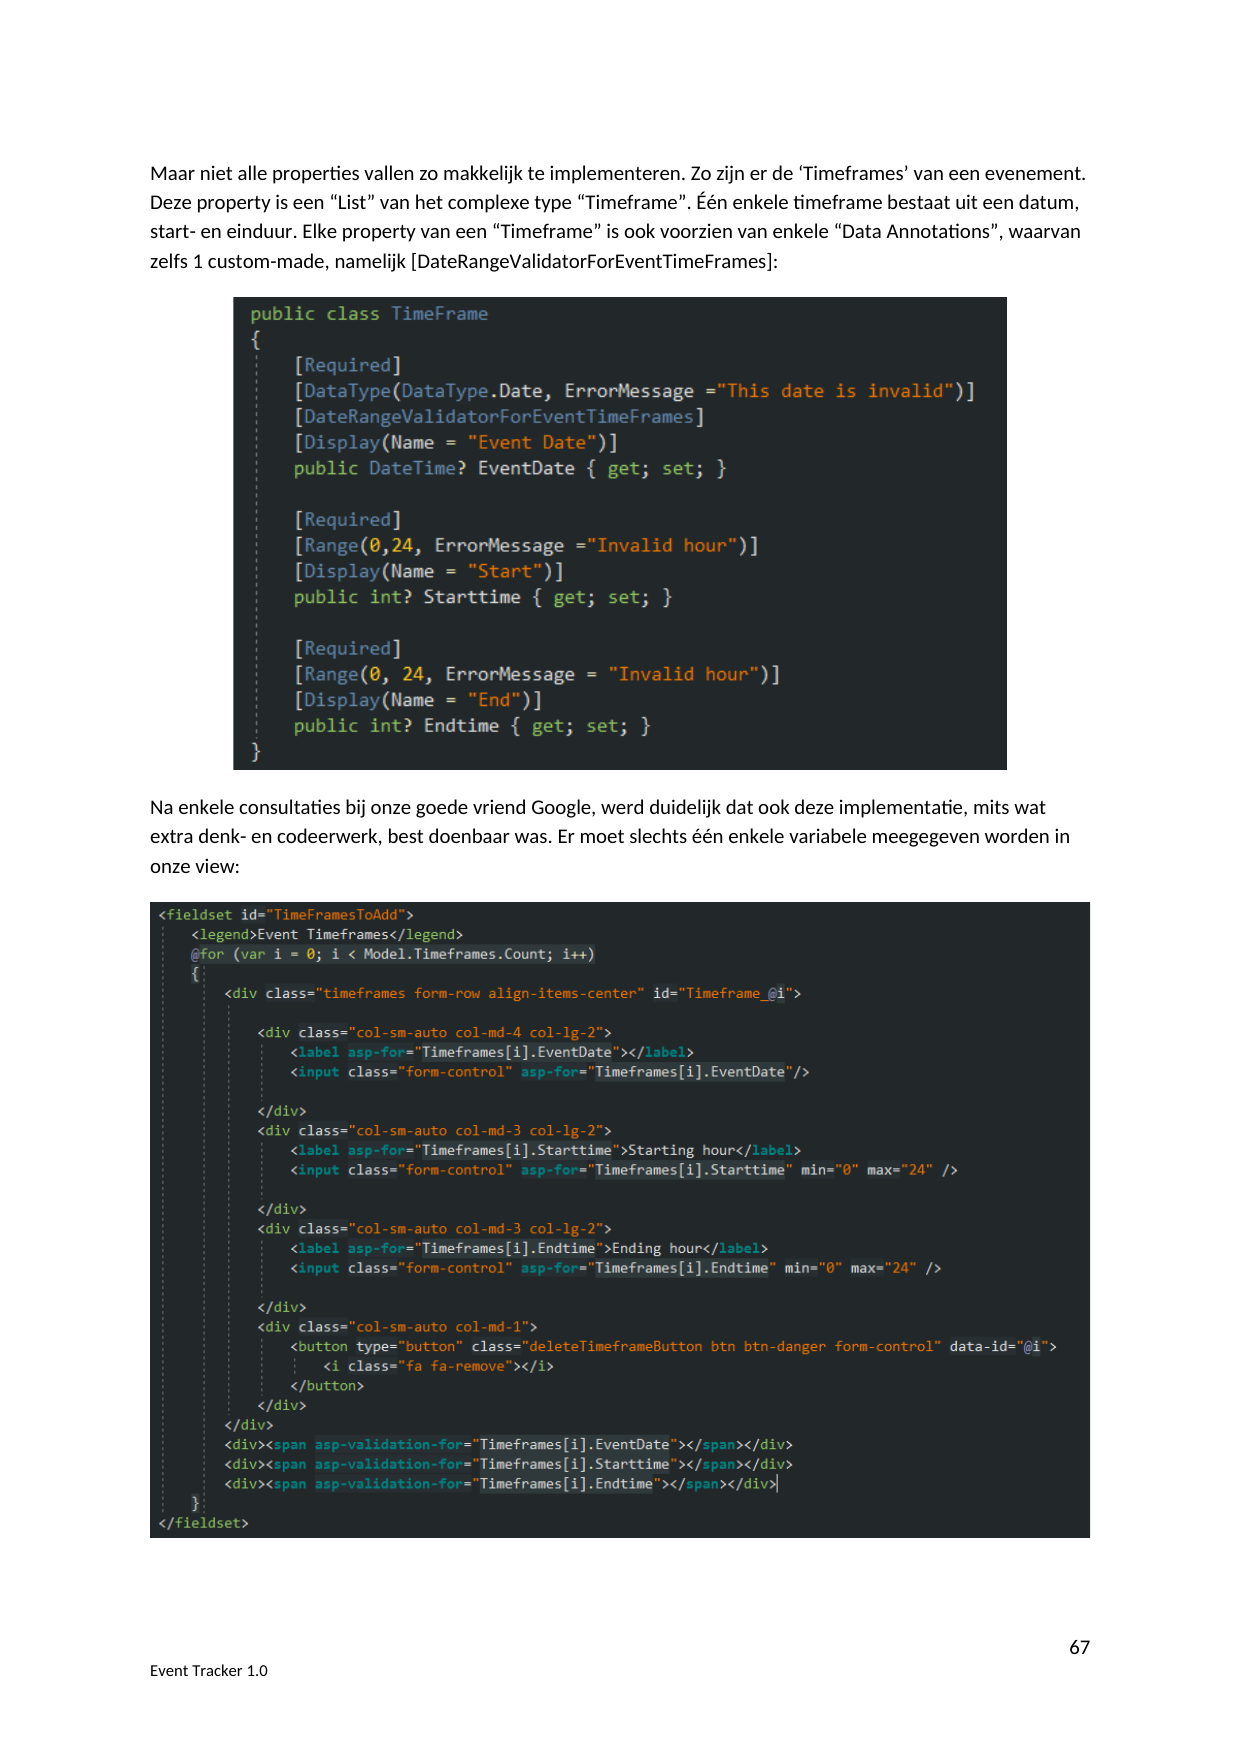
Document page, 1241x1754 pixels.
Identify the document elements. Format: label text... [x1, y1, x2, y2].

text Na enkele consultaties bij onze goede vriend Google, werd duidelijk dat ook deze implementatie, mits wat extra denk- en codeerwerk, best doenbaar was. Er moet slechts één enkele variabele meegegeven worden in onze view: [150, 794, 1090, 878]
picture [150, 902, 1091, 1538]
text Maar niet alle properties vallen zo makkelijk te implementeren. Zo zijn er de ‘Timeframes’ van een evenement. Deze property is een “List” van het complexe type “Timeframe”. Één enkele timeframe bestaat uit een datum, start- en einduur. Elke property van een “Timeframe” is ook voorzien van enkele “Data Annotations”, waarvan zelfs 1 custom-made, namelijk [DateRangeValidatorForEventTimeFrames]: [150, 160, 1090, 273]
picture [233, 297, 1007, 770]
